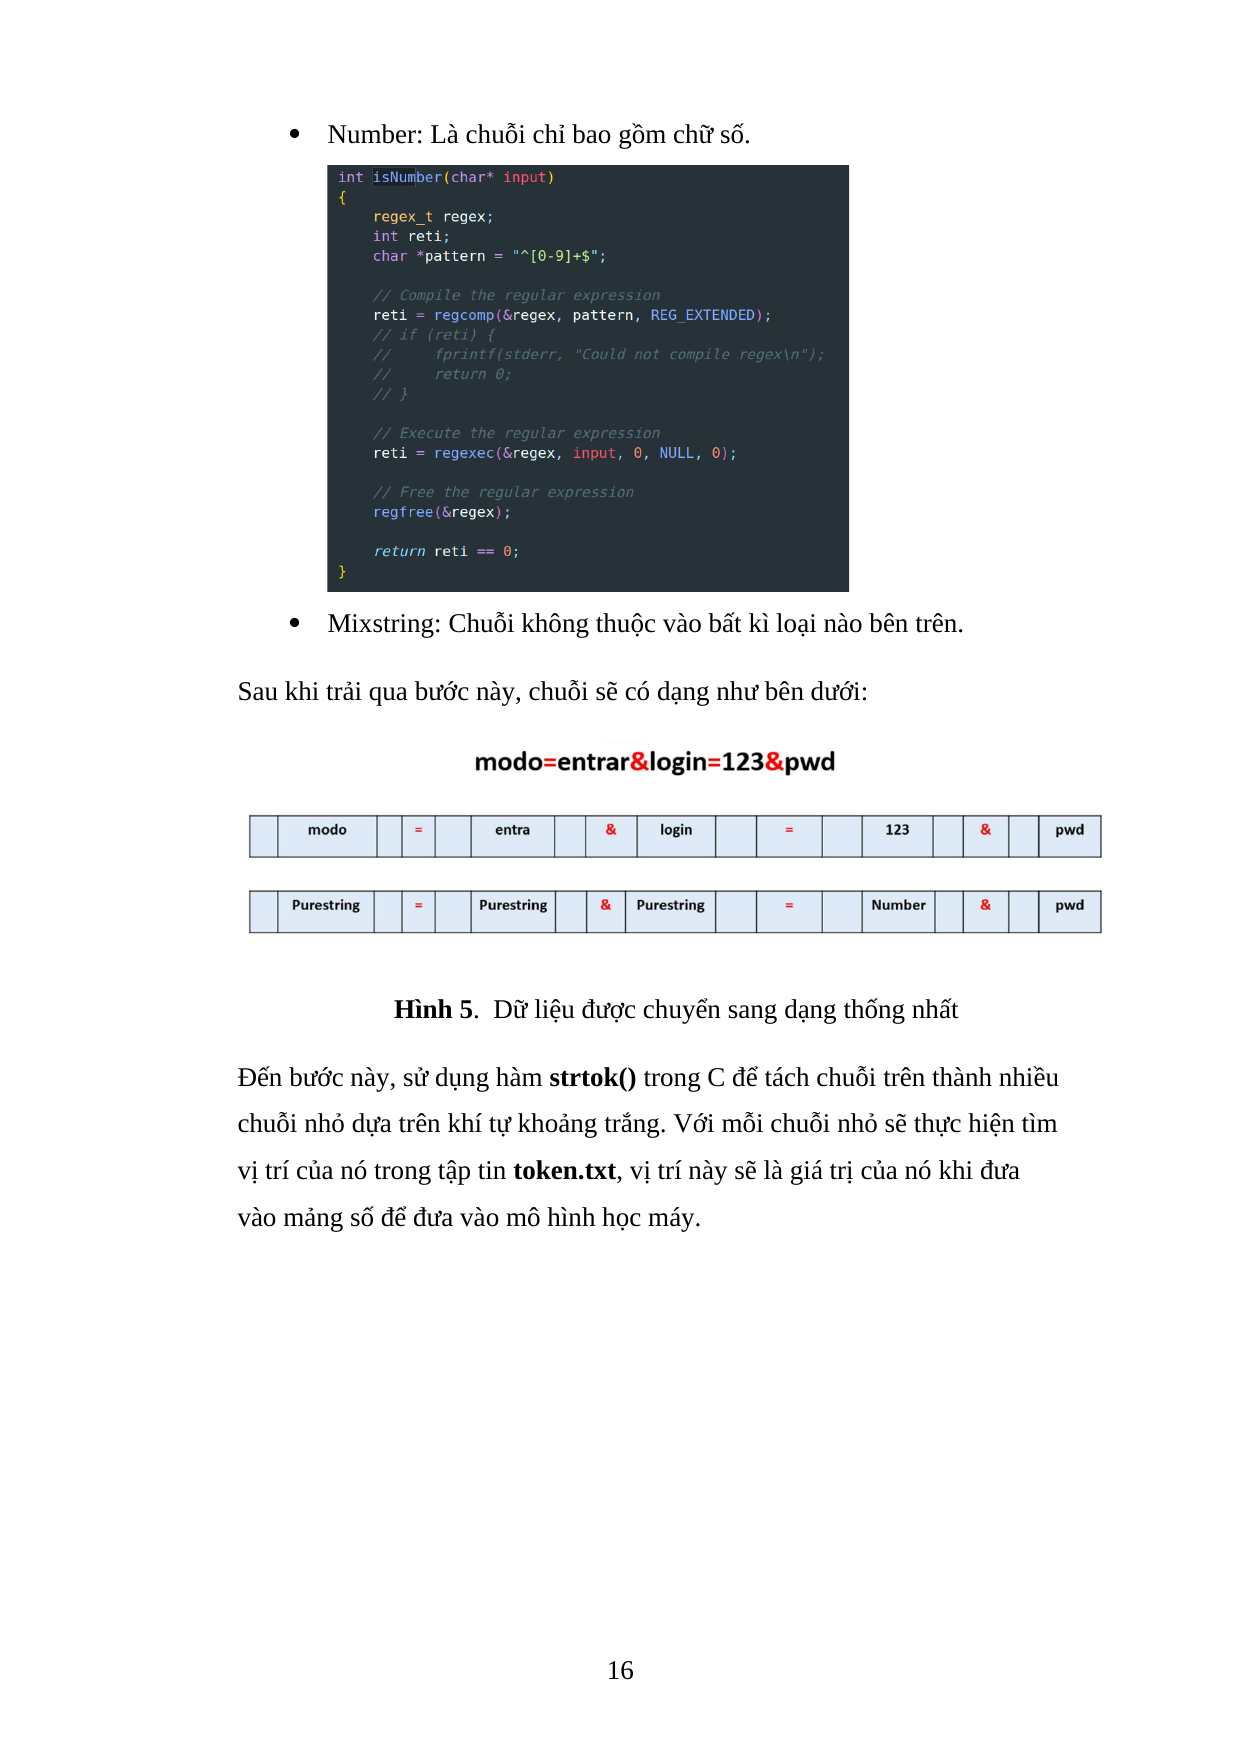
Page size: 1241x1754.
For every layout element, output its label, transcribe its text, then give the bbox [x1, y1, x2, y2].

text Sau khi trải qua bước này, chuỗi sẽ có dạng như bên dưới: [177, 675, 1063, 706]
text Đến bước này, sử dụng hàm strtok() trong C để tách chuỗi trên thành nhiều chuỗi nhỏ dựa trên khí tự khoảng trắng. Với mỗi chuỗi nhỏ sẽ thực hiện tìm vị trí của nó trong tập tin token.txt, vị trí này sẽ là giá trị của nó khi đưa vào mảng số để đưa vào mô hình học máy. [237, 1061, 1063, 1232]
list Number: Là chuỗi chỉ bao gồm chữ số. [290, 118, 1063, 149]
list Mixstring: Chuỗi không thuộc vào bất kì loại nào bên trên. [290, 608, 1063, 639]
text Hình 5. Dữ liệu được chuyển sang dạng thống nhất [290, 993, 1063, 1024]
picture [237, 742, 1123, 957]
picture [327, 165, 850, 592]
